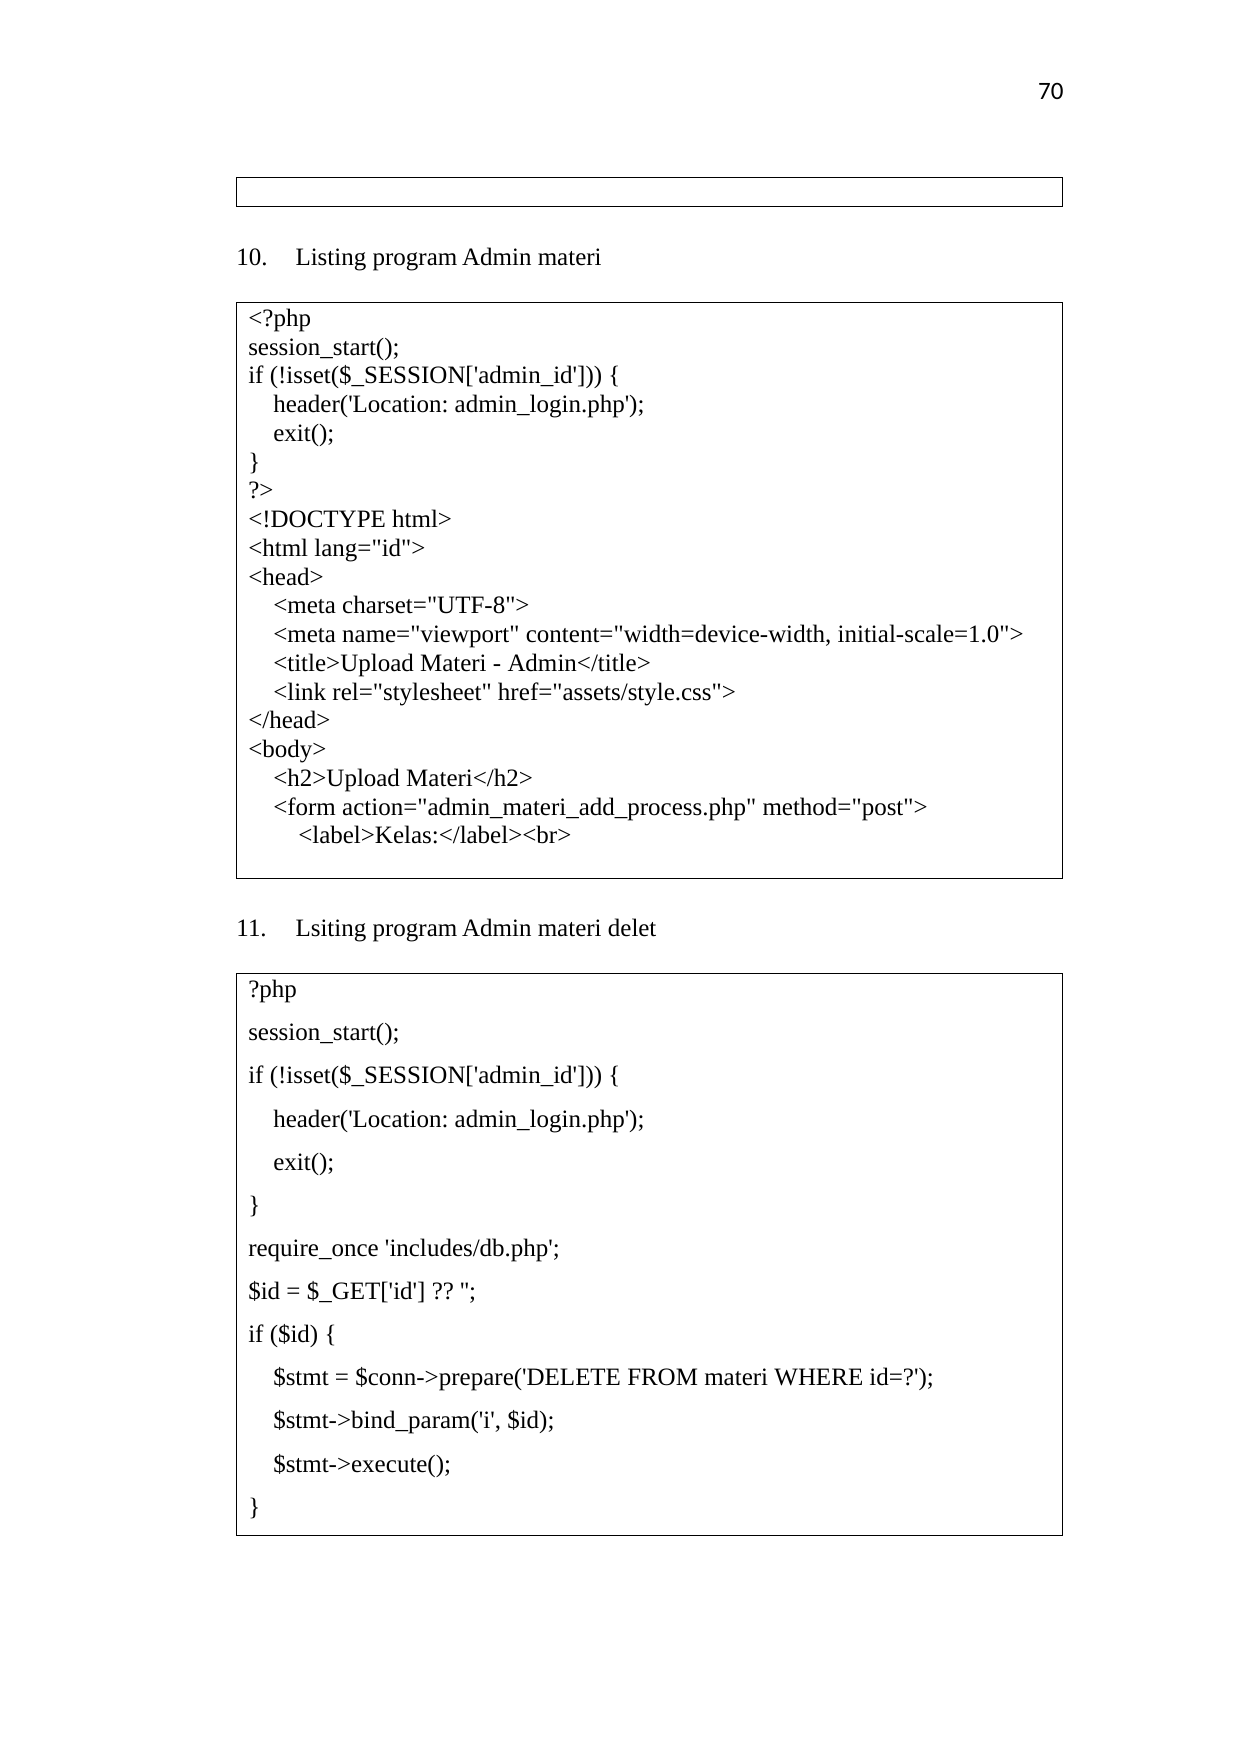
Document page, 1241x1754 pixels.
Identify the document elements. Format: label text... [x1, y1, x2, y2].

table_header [237, 178, 1062, 206]
table_header <?php session_start(); if (!isset($_SESSION['admin_id'])) { header('Location: admin_login.php'); exit(); } ?> <!DOCTYPE html> <html lang="id"> <head> <meta charset="UTF-8"> <meta name="viewport" content="width=device-width, initial-scale=1.0"> <title>Upload Materi - Admin</title> <link rel="stylesheet" href="assets/style.css"> </head> <body> <h2>Upload Materi</h2> <form action="admin_materi_add_process.php" method="post"> <label>Kelas:</label><br> [237, 303, 1062, 877]
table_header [237, 974, 1062, 1535]
list Lsiting program Admin materi delet [236, 913, 1063, 942]
list Listing program Admin materi [236, 242, 1063, 271]
